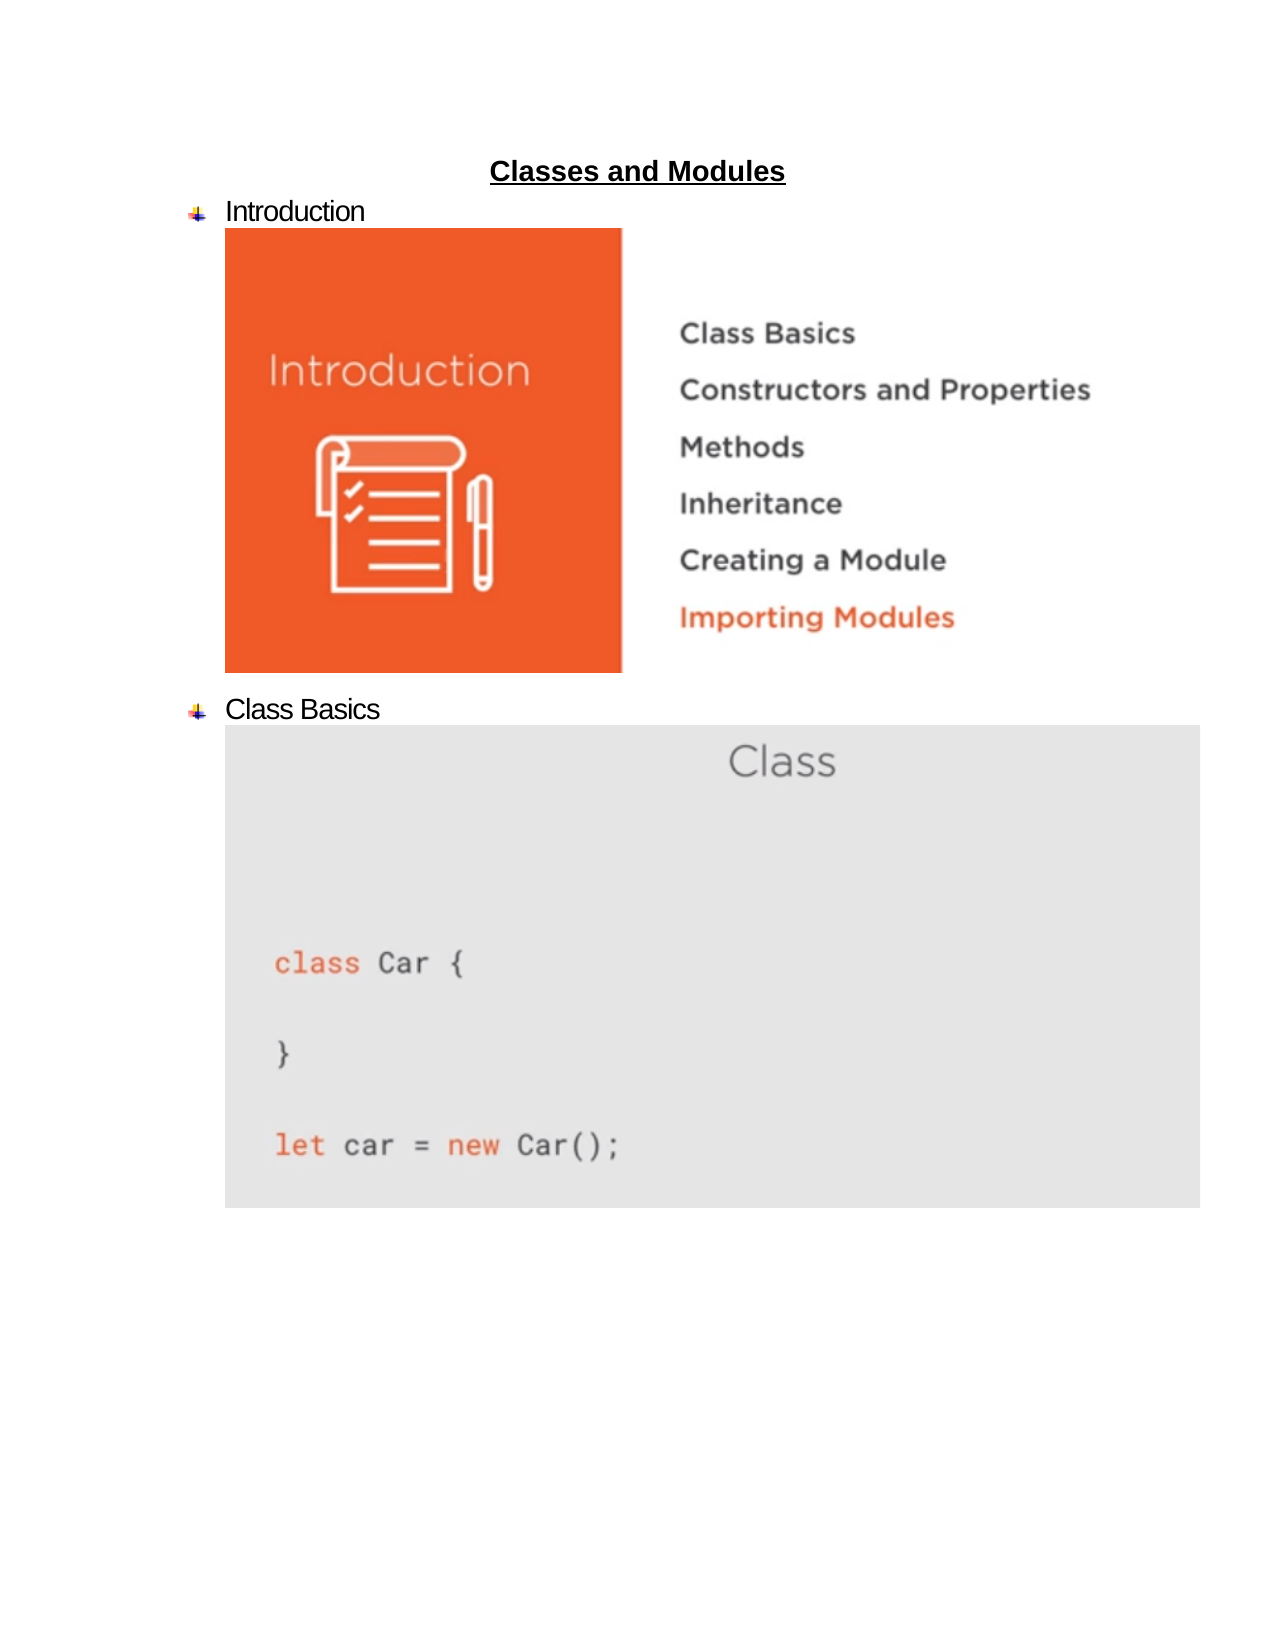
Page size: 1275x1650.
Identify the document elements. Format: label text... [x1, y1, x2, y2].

picture [225, 228, 1200, 673]
picture [188, 205, 206, 222]
title Class Basics [187, 692, 1125, 725]
subtitle Classes and Modules [150, 154, 1125, 188]
picture [225, 725, 1200, 1208]
picture [188, 702, 206, 720]
title Introduction [187, 194, 1125, 228]
